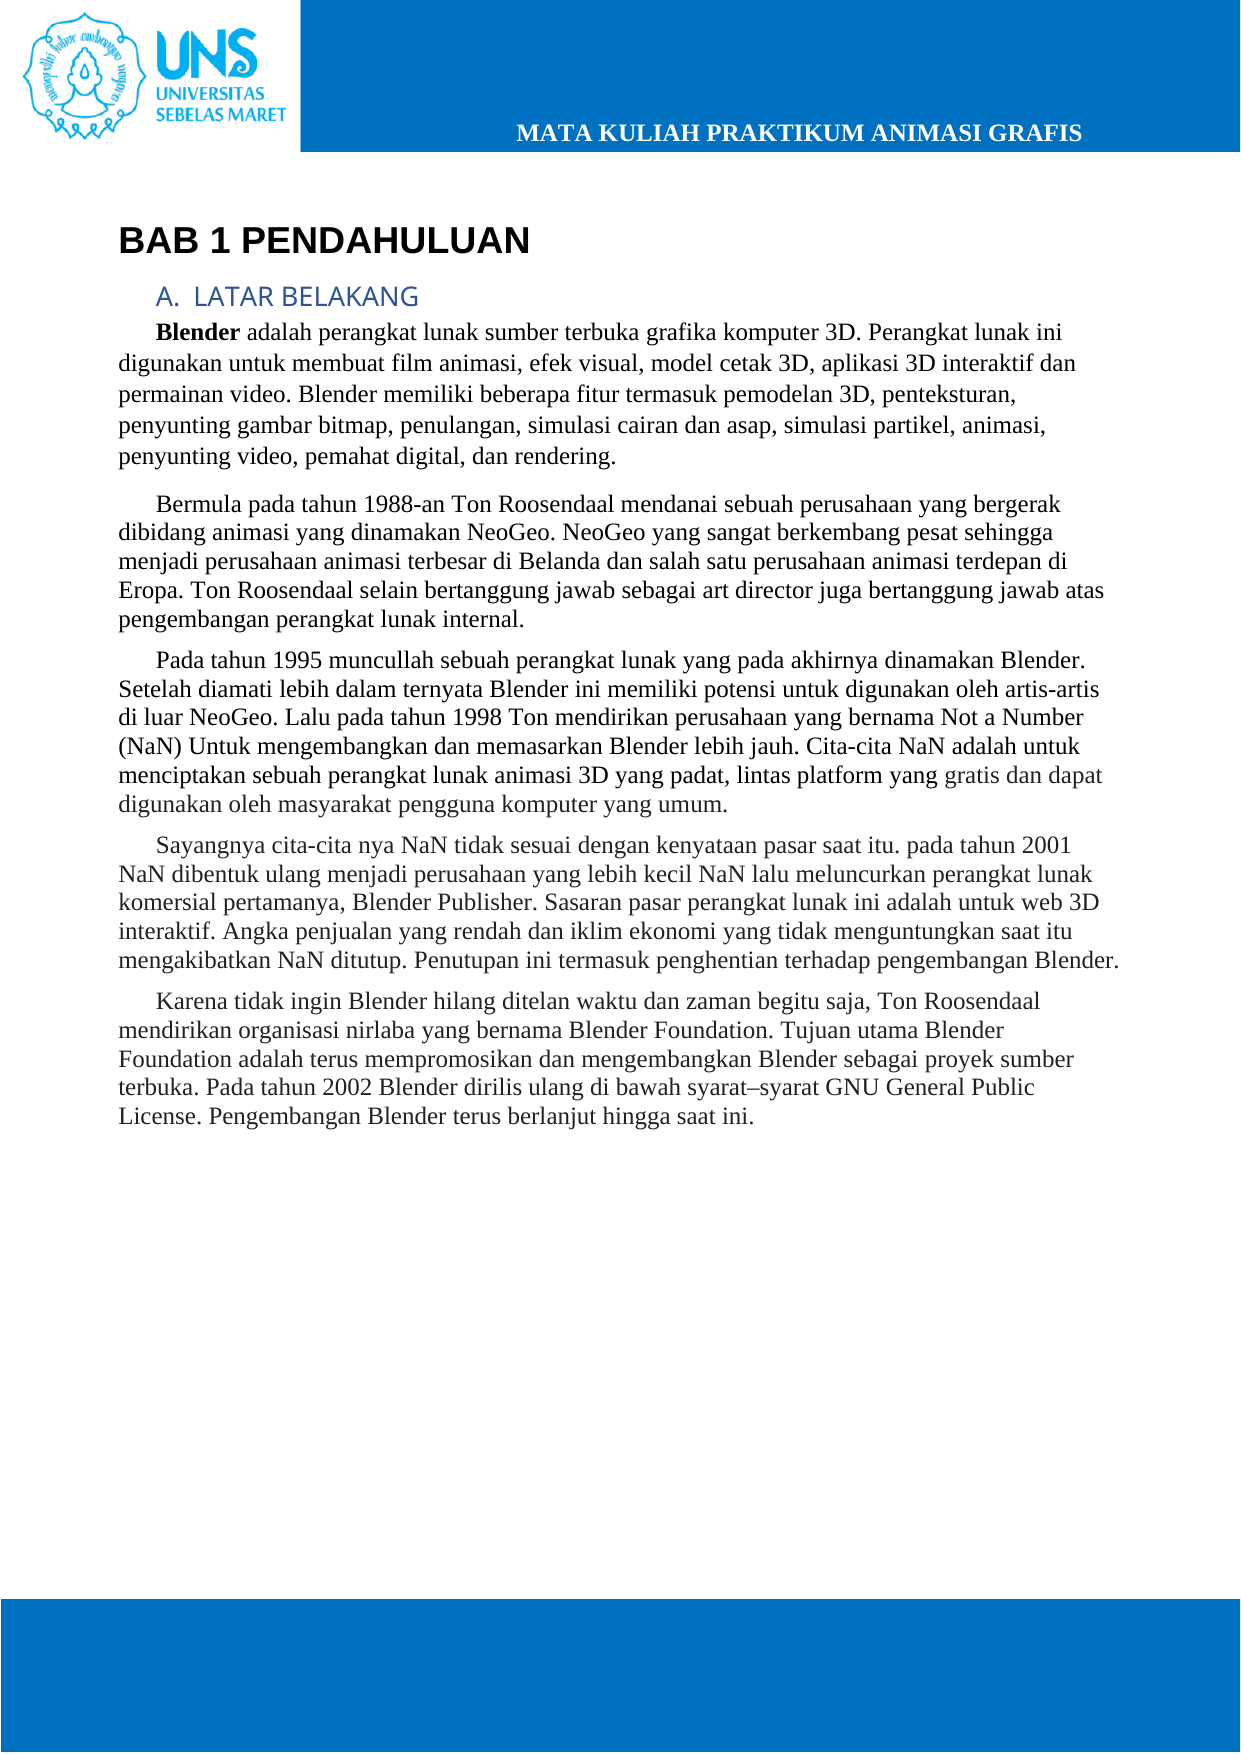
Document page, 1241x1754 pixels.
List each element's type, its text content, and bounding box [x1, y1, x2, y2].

picture [22, 0, 1240, 152]
text Blender adalah perangkat lunak sumber terbuka grafika komputer 3D. Perangkat lunak ini digunakan untuk membuat film animasi, efek visual, model cetak 3D, aplikasi 3D interaktif dan permainan video. Blender memiliki beberapa fitur termasuk pemodelan 3D, penteksturan, penyunting gambar bitmap, penulangan, simulasi cairan dan asap, simulasi partikel, animasi, penyunting video, pemahat digital, dan rendering. [118, 317, 1122, 470]
subtitle LATAR BELAKANG [156, 277, 1122, 314]
text Sayangnya cita-cita nya NaN tidak sesuai dengan kenyataan pasar saat itu. pada tahun 2001 NaN dibentuk ulang menjadi perusahaan yang lebih kecil NaN lalu meluncurkan perangkat lunak komersial pertamanya, Blender Publisher. Sasaran pasar perangkat lunak ini adalah untuk web 3D interaktif. Angka penjualan yang rendah dan iklim ekonomi yang tidak menguntungkan saat itu mengakibatkan NaN ditutup. Penutupan ini termasuk penghentian terhadap pengembangan Blender. [118, 830, 1122, 974]
text Pada tahun 1995 muncullah sebuah perangkat lunak yang pada akhirnya dinamakan Blender. Setelah diamati lebih dalam ternyata Blender ini memiliki potensi untuk digunakan oleh artis-artis di luar NeoGeo. Lalu pada tahun 1998 Ton mendirikan perusahaan yang bernama Not a Number (NaN) Untuk mengembangkan dan memasarkan Blender lebih jauh. Cita-cita NaN adalah untuk menciptakan sebuah perangkat lunak animasi 3D yang padat, lintas platform yang gratis dan dapat digunakan oleh masyarakat pengguna komputer yang umum. [118, 645, 1122, 817]
subtitle BAB 1 PENDAHULUAN [118, 218, 1122, 261]
text Bermula pada tahun 1988-an Ton Roosendaal mendanai sebuah perusahaan yang bergerak dibidang animasi yang dinamakan NeoGeo. NeoGeo yang sangat berkembang pesat sehingga menjadi perusahaan animasi terbesar di Belanda dan salah satu perusahaan animasi terdepan di Eropa. Ton Roosendaal selain bertanggung jawab sebagai art director juga bertanggung jawab atas pengembangan perangkat lunak internal. [118, 489, 1122, 632]
text Karena tidak ingin Blender hilang ditelan waktu dan zaman begitu saja, Ton Roosendaal mendirikan organisasi nirlaba yang bernama Blender Foundation. Tujuan utama Blender Foundation adalah terus mempromosikan dan mengembangkan Blender sebagai proyek sumber terbuka. Pada tahun 2002 Blender dirilis ulang di bawah syarat–syarat GNU General Public License. Pengembangan Blender terus berlanjut hingga saat ini. [118, 986, 1122, 1130]
